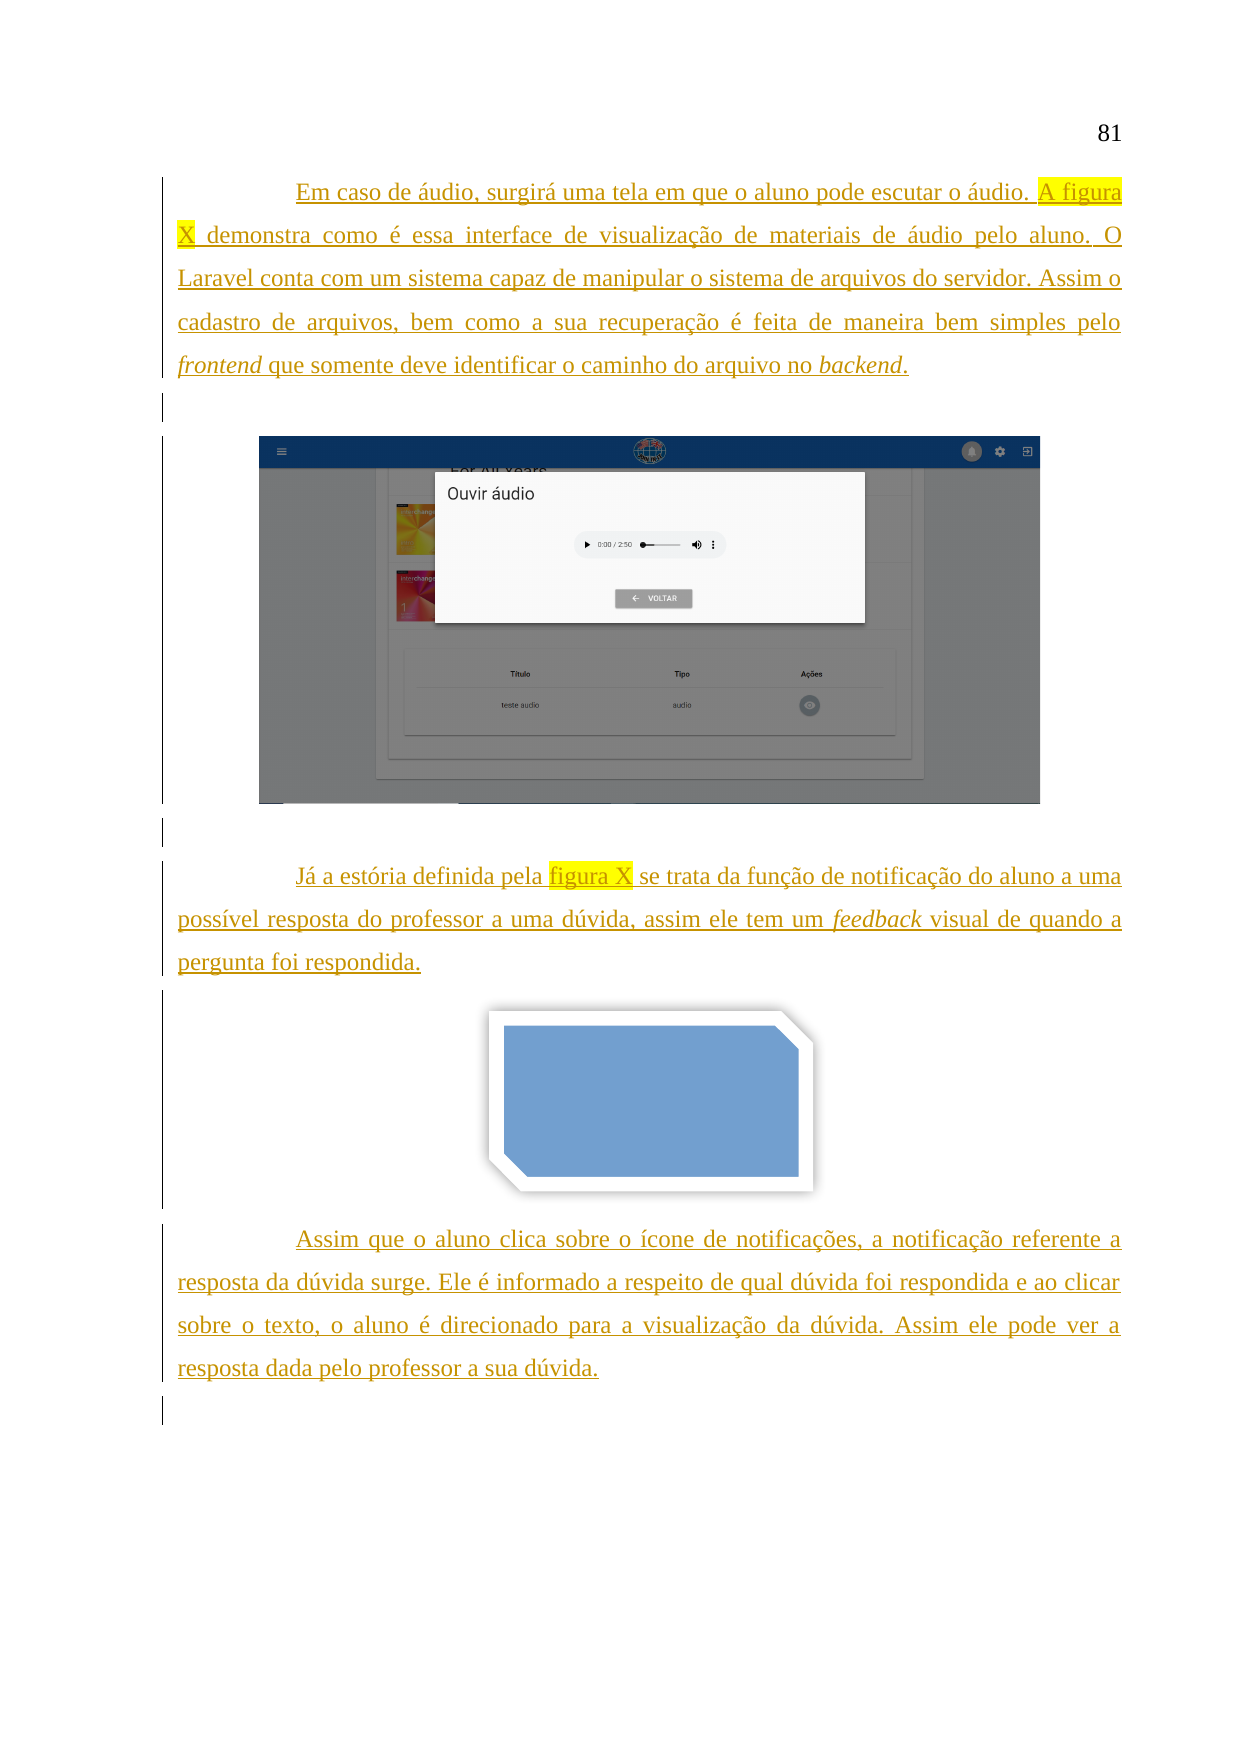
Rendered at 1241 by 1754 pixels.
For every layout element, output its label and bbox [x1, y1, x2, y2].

picture [504, 1026, 798, 1176]
picture [259, 436, 1041, 804]
